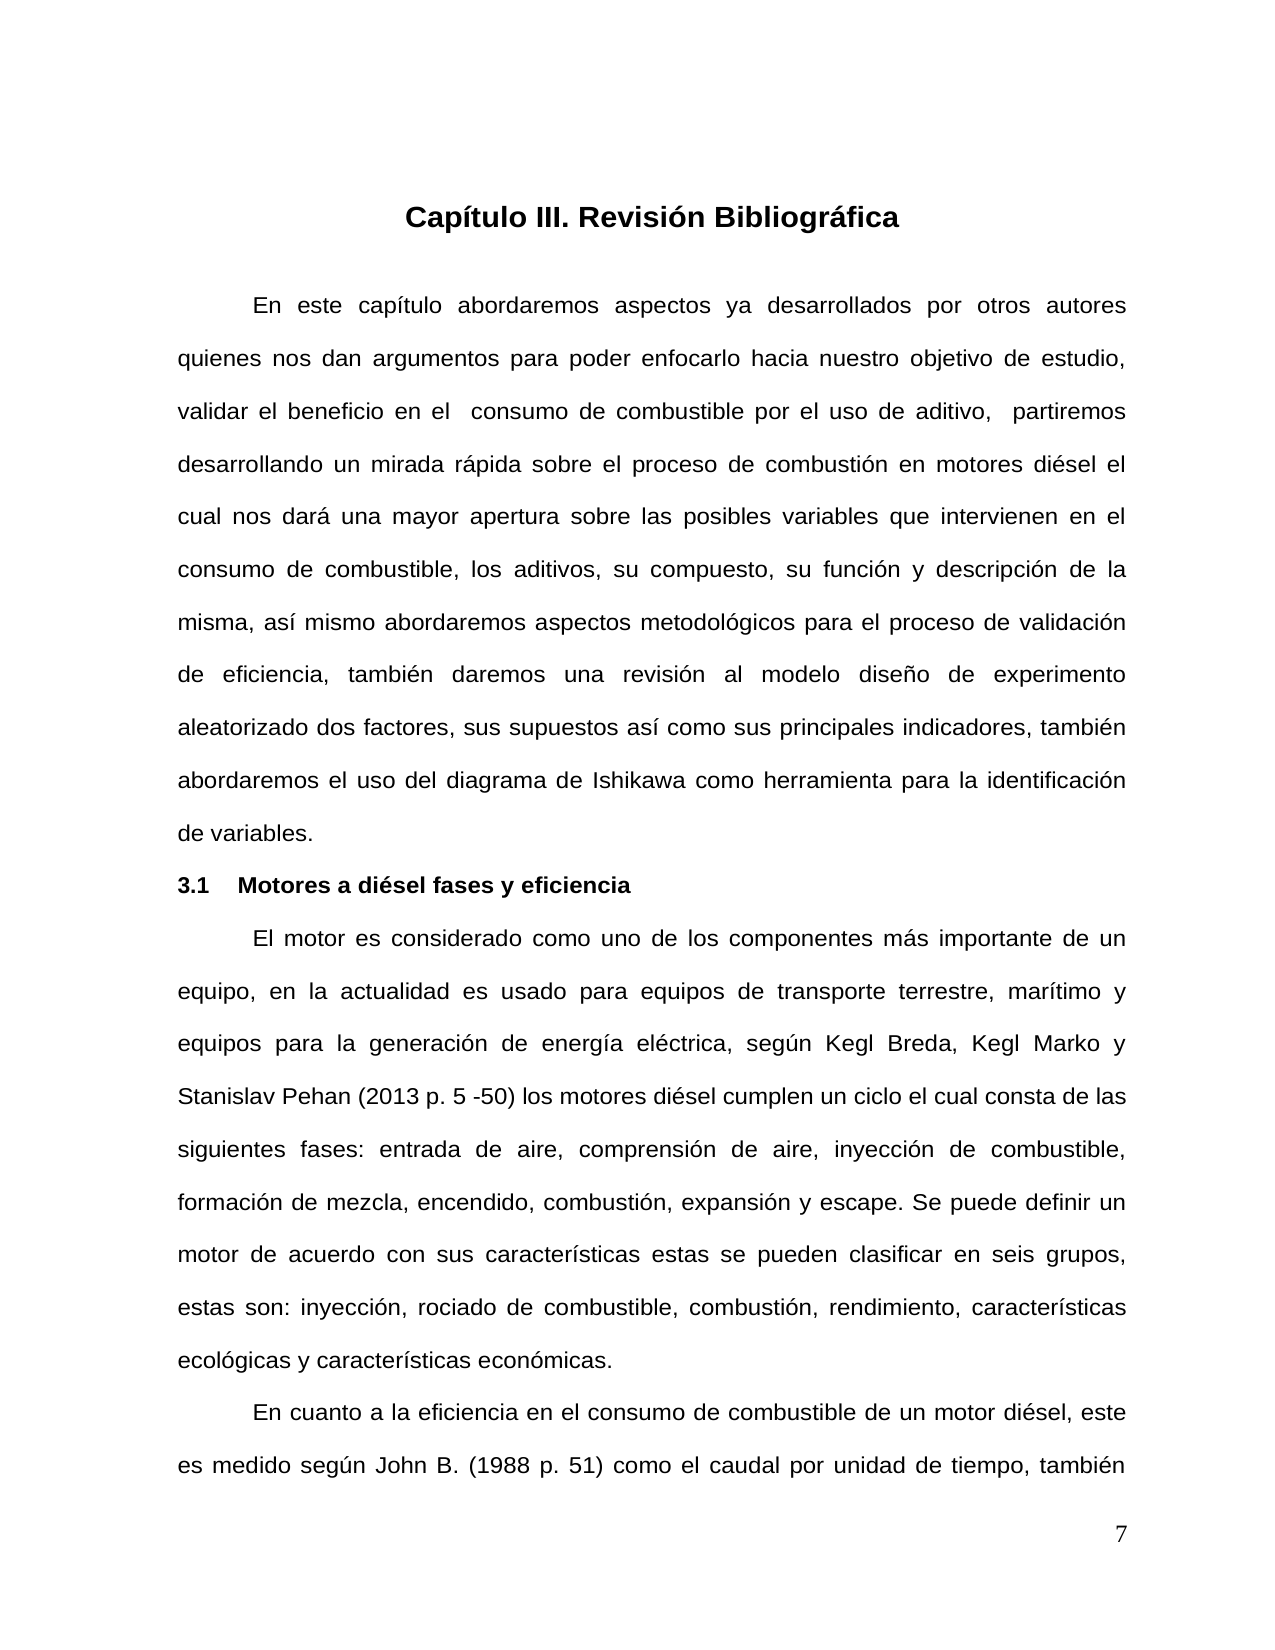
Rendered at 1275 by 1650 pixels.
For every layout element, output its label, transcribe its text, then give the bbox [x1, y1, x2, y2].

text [177, 1399, 1127, 1478]
subtitle Capítulo III. Revisión Bibliográfica [177, 200, 1127, 234]
text El motor es considerado como uno de los componentes más importante de un equipo, en la actualidad es usado para equipos de transporte terrestre, marítimo y equipos para la generación de energía eléctrica, según Kegl Breda, Kegl Marko y Stanislav Pehan (2013 p. 5 -50) los motores diésel cumplen un ciclo el cual consta de las siguientes fases: entrada de aire, comprensión de aire, inyección de combustible, formación de mezcla, encendido, combustión, expansión y escape. Se puede definir un motor de acuerdo con sus características estas se pueden clasificar en seis grupos, estas son: inyección, rociado de combustible, combustión, rendimiento, características ecológicas y características económicas. [177, 925, 1127, 1373]
subtitle Motores a diésel fases y eficiencia [177, 872, 1127, 899]
text En este capítulo abordaremos aspectos ya desarrollados por otros autores quienes nos dan argumentos para poder enfocarlo hacia nuestro objetivo de estudio, validar el beneficio en el consumo de combustible por el uso de aditivo, partiremos desarrollando un mirada rápida sobre el proceso de combustión en motores diésel el cual nos dará una mayor apertura sobre las posibles variables que intervienen en el consumo de combustible, los aditivos, su compuesto, su función y descripción de la misma, así mismo abordaremos aspectos metodológicos para el proceso de validación de eficiencia, también daremos una revisión al modelo diseño de experimento aleatorizado dos factores, sus supuestos así como sus principales indicadores, también abordaremos el uso del diagrama de Ishikawa como herramienta para la identificación de variables. [177, 292, 1127, 846]
